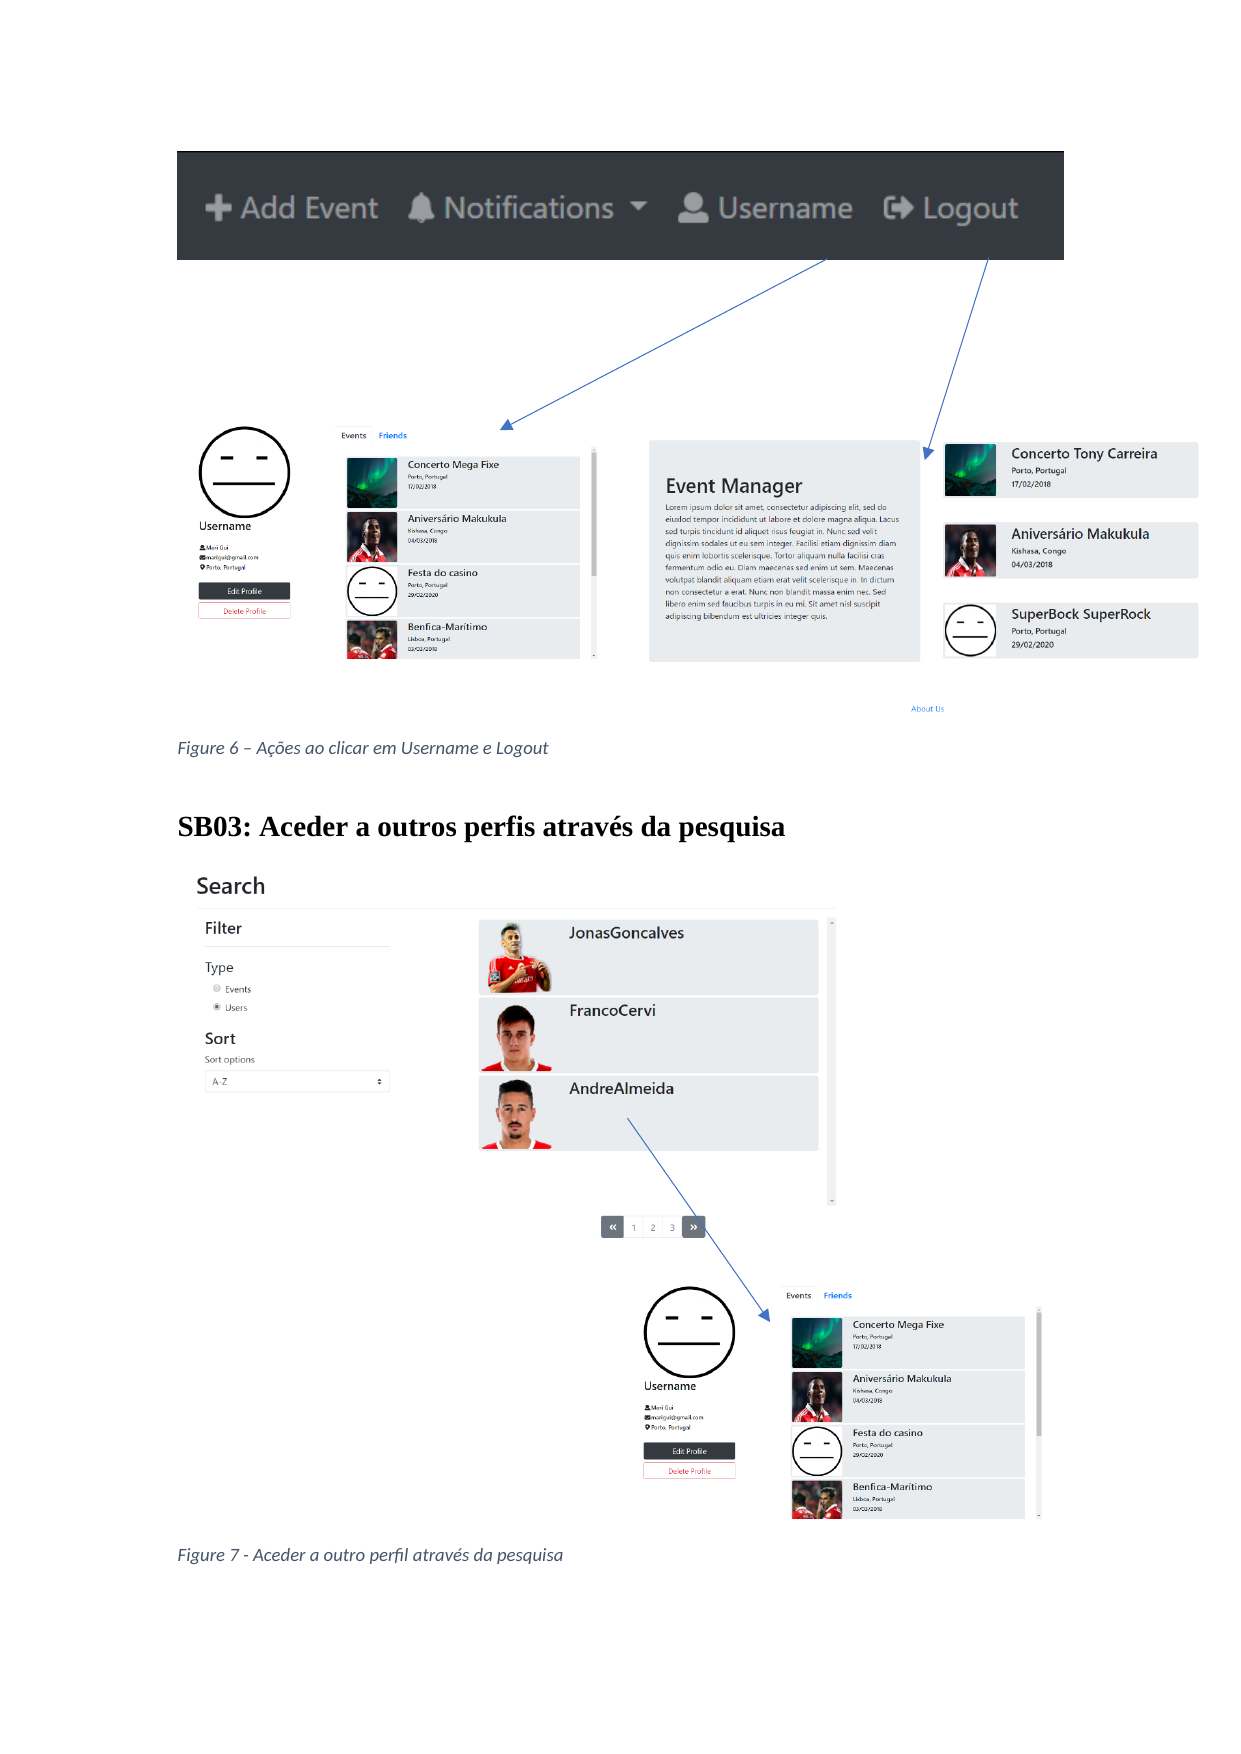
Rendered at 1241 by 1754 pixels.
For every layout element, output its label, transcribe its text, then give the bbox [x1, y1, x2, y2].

text SB03: Aceder a outros perfis através da pesquisa [177, 784, 1063, 842]
picture [622, 404, 1229, 727]
picture [177, 418, 618, 660]
picture [508, 418, 519, 423]
picture [622, 1278, 1063, 1520]
picture [177, 151, 1064, 260]
picture [177, 859, 842, 1249]
